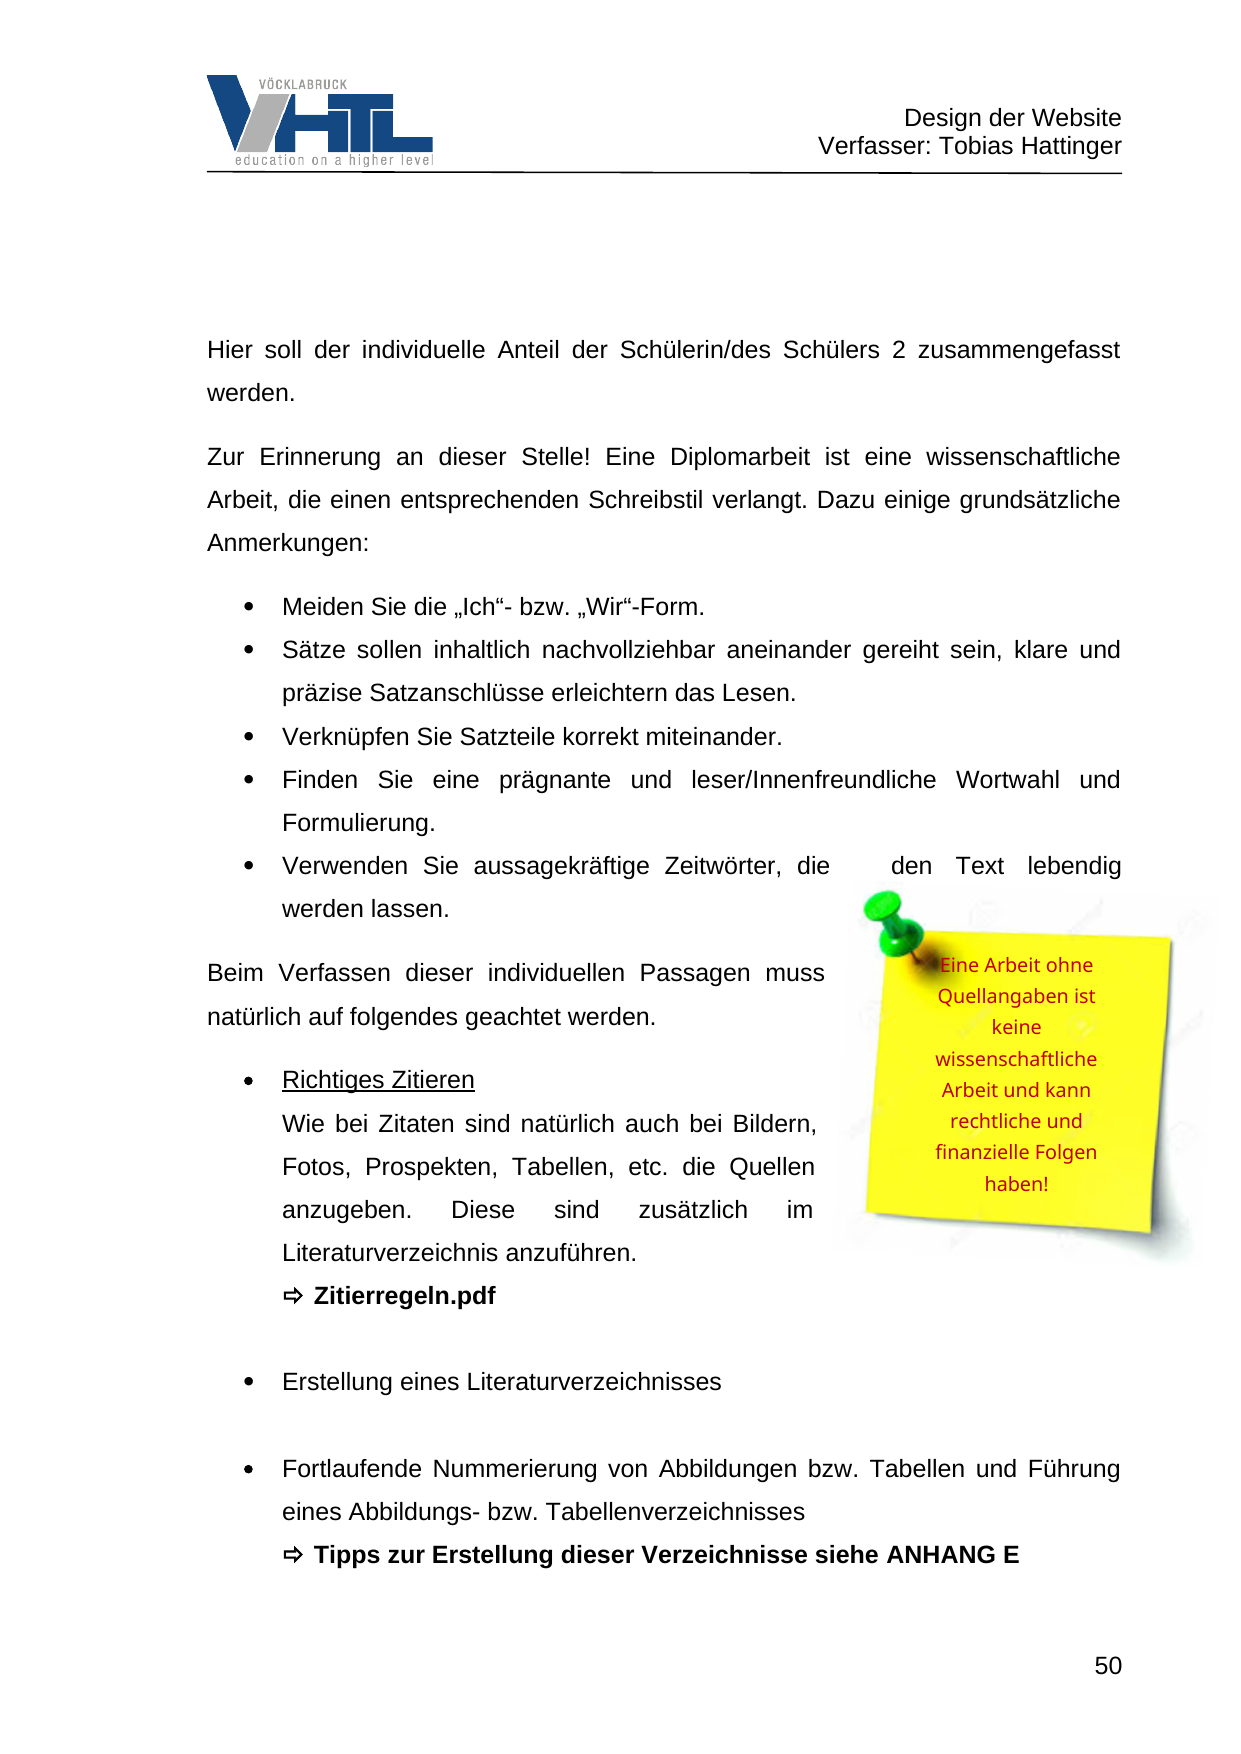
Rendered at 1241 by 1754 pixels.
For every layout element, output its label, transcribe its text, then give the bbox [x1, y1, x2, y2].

list Verknüpfen Sie Satzteile korrekt miteinander. [244, 722, 1122, 750]
picture [832, 879, 1219, 1268]
list Fortlaufende Nummerierung von Abbildungen bzw. Tabellen und Führung eines Abbildungs- bzw. Tabellenverzeichnisses Tipps zur Erstellung dieser Verzeichnisse siehe ANHANG E [244, 1454, 1122, 1569]
list Richtiges Zitieren Wie bei Zitaten sind natürlich auch bei Bildern, Fotos, Prospekten, Tabellen, etc. die Quellen anzugeben. Diese sind zusätzlich im Literaturverzeichnis anzuführen. Zitierregeln.pdf [244, 1065, 1122, 1310]
list Erstellung eines Literaturverzeichnisses [244, 1367, 1122, 1396]
text Hier soll der individuelle Anteil der Schülerin/des Schülers 2 zusammengefasst werden. [207, 335, 1122, 407]
list Sätze sollen inhaltlich nachvollziehbar aneinander gereiht sein, klare und präzise Satzanschlüsse erleichtern das Lesen. [244, 635, 1122, 707]
list Verwenden Sie aussagekräftige Zeitwörter, die den Text lebendig werden lassen. [244, 851, 1122, 923]
list Meiden Sie die „Ich“- bzw. „Wir“-Form. [244, 592, 1122, 621]
list Finden Sie eine prägnante und leser/Innenfreundliche Wortwahl und Formulierung. [244, 765, 1122, 837]
picture [206, 75, 433, 167]
text Zur Erinnerung an dieser Stelle! Eine Diplomarbeit ist eine wissenschaftliche Arbeit, die einen entsprechenden Schreibstil verlangt. Dazu einige grundsätzliche Anmerkungen: [207, 442, 1122, 557]
text Beim Verfassen dieser individuellen Passagen muss natürlich auf folgendes geachtet werden. [207, 958, 846, 1030]
